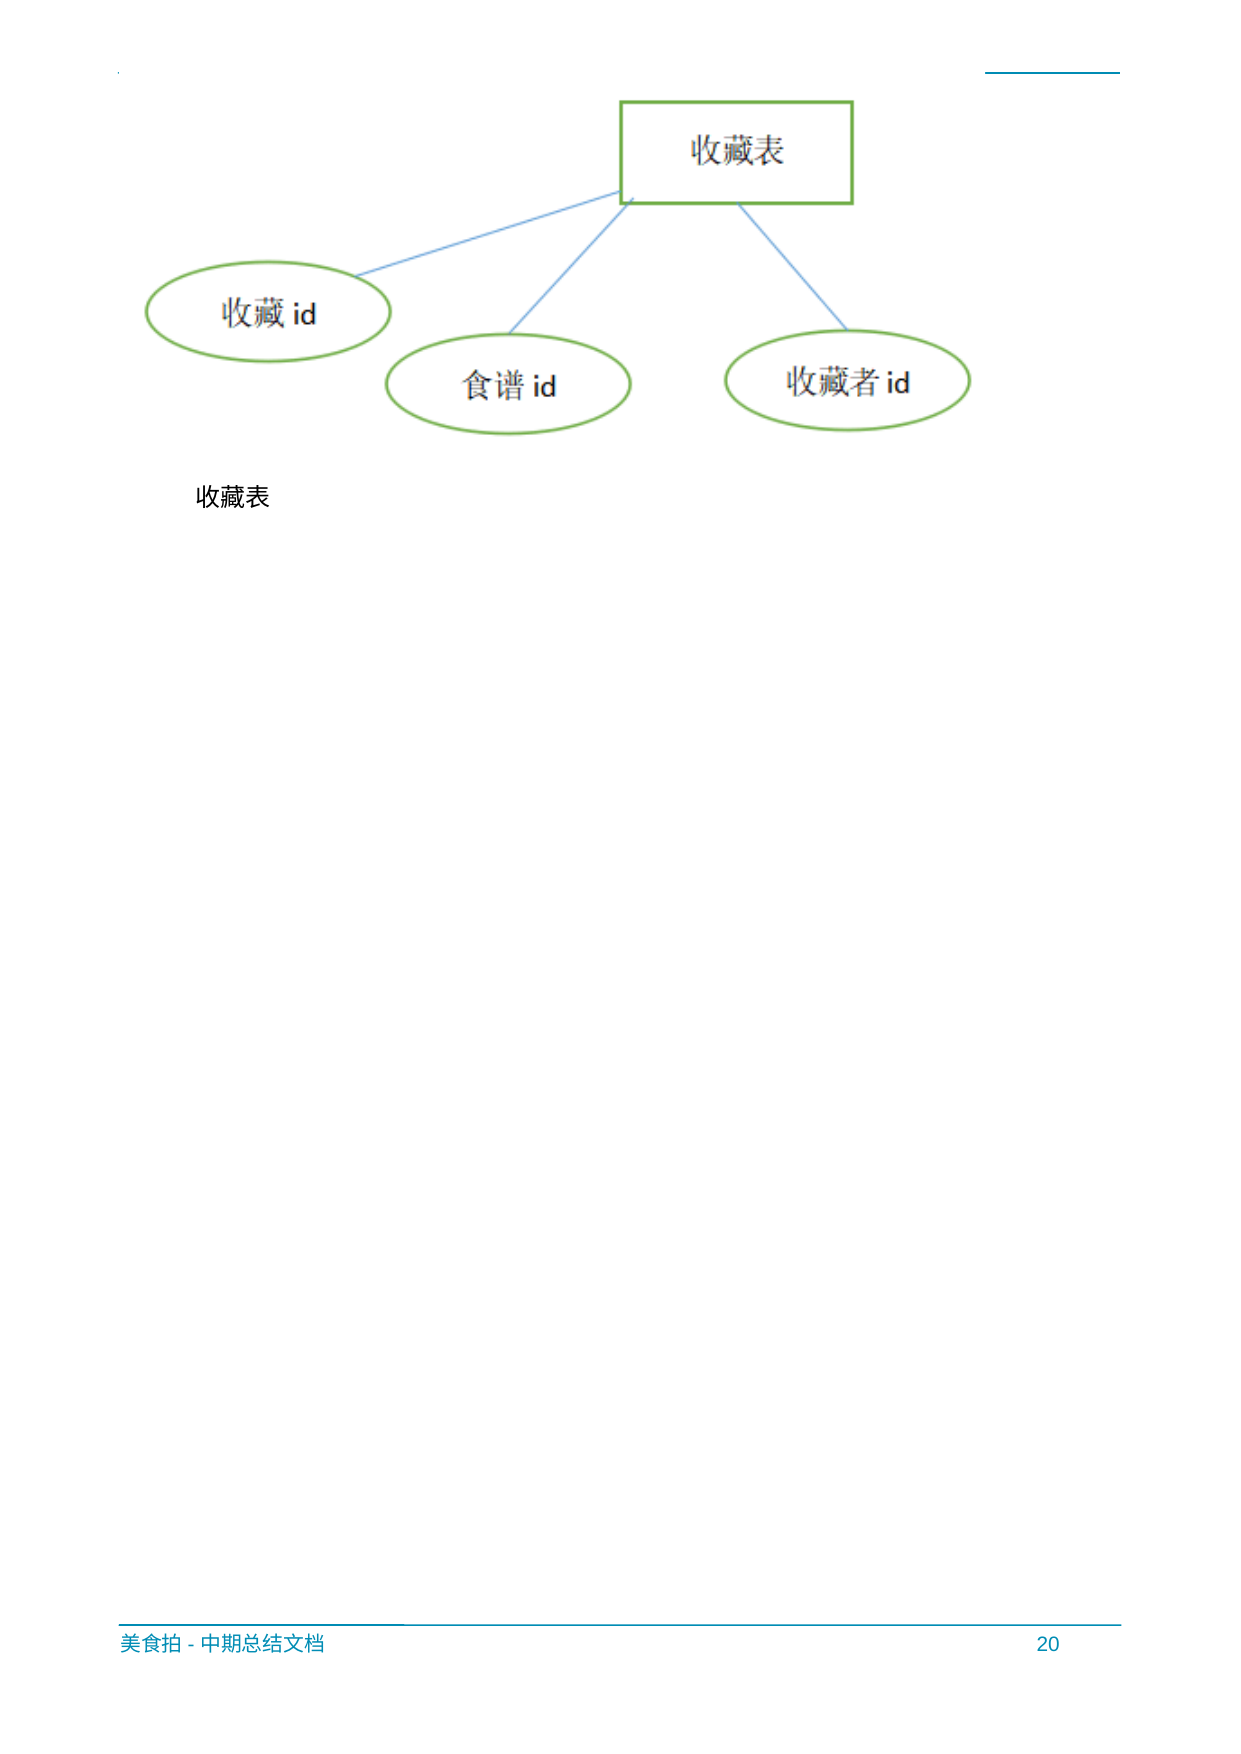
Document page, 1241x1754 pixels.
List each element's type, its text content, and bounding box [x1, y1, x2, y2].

picture [117, 62, 986, 453]
